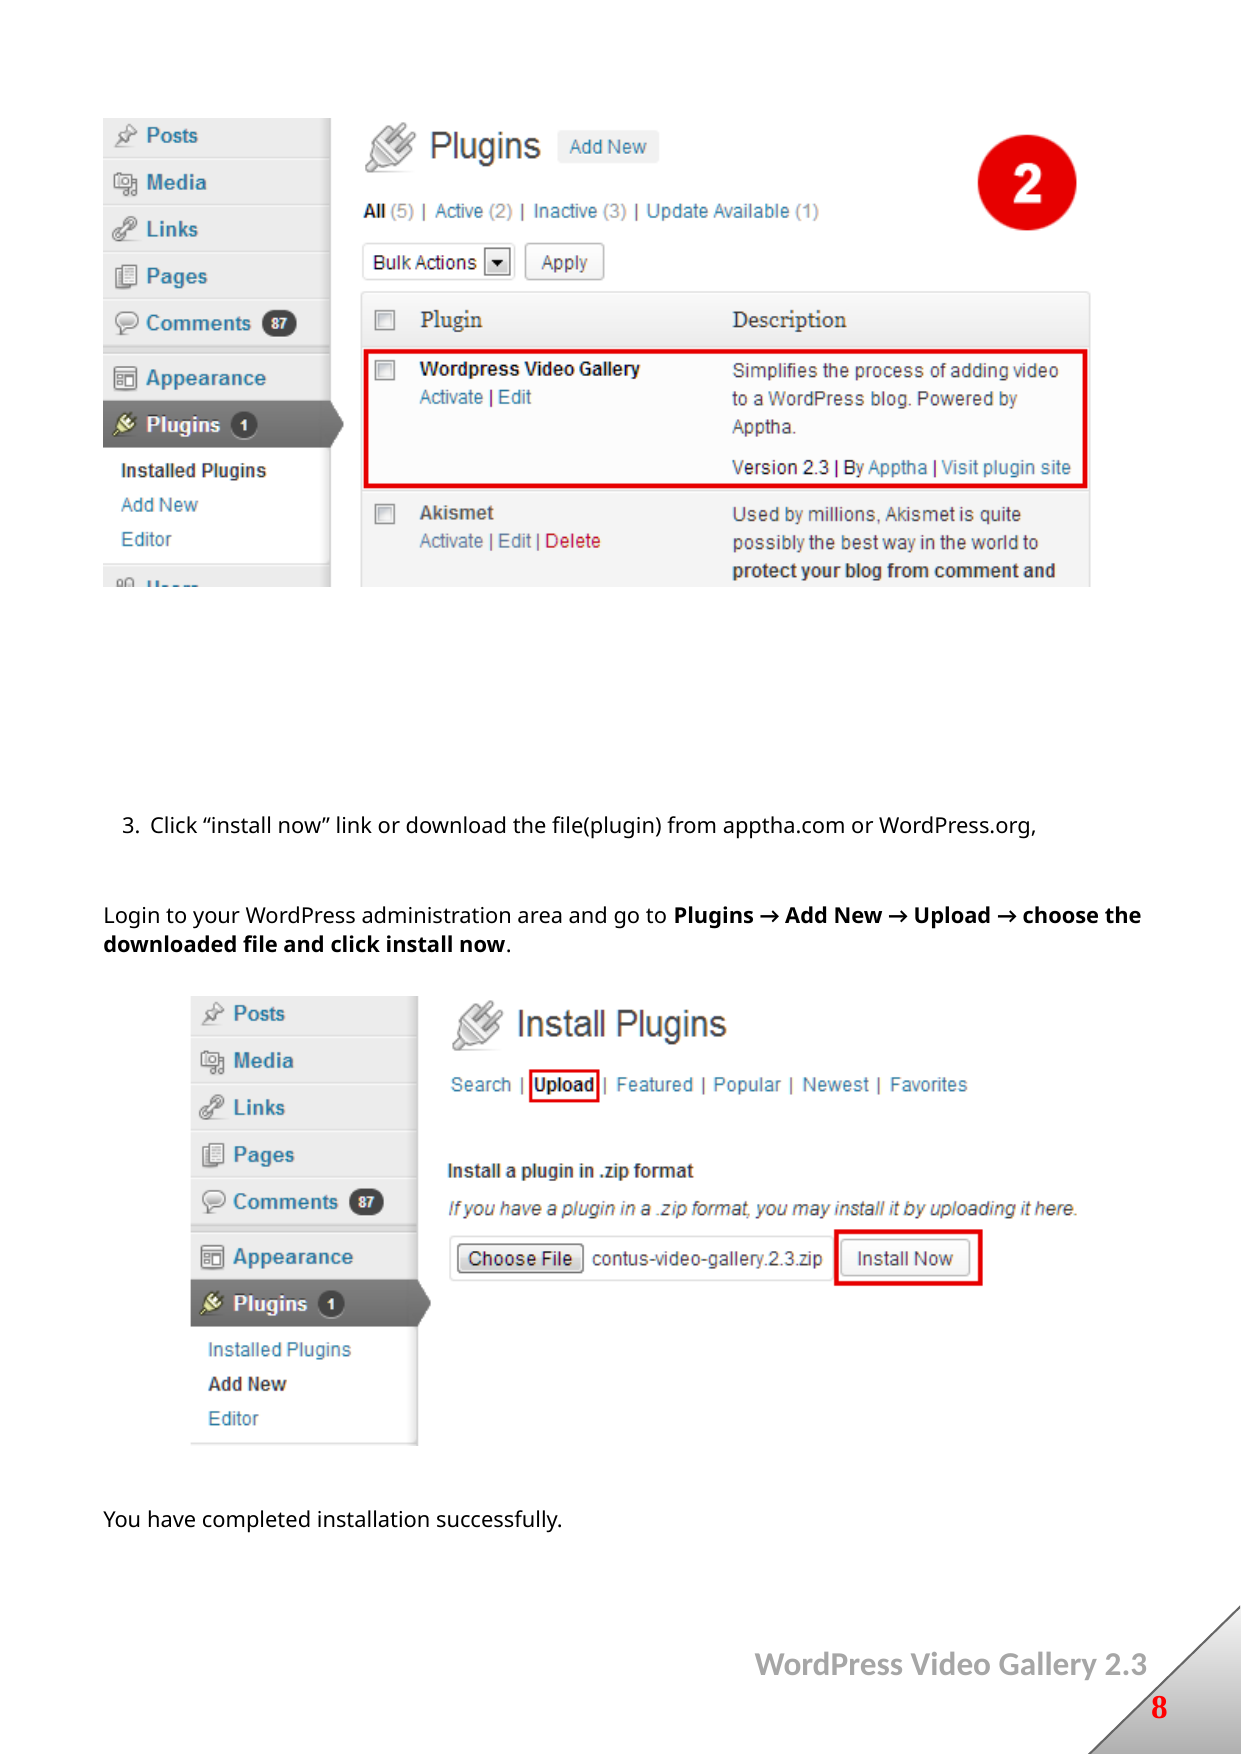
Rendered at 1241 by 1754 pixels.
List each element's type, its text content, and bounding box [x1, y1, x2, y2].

picture [103, 118, 1097, 587]
list Click “install now” link or download the file(plugin) from apptha.com or WordPress.org, [122, 810, 1181, 840]
text You have completed installation successfully. [103, 1504, 1181, 1534]
picture [190, 996, 1094, 1446]
text Login to your WordPress administration area and go to Plugins → Add New → Upload → choose the downloaded file and click install now. [103, 900, 1181, 959]
